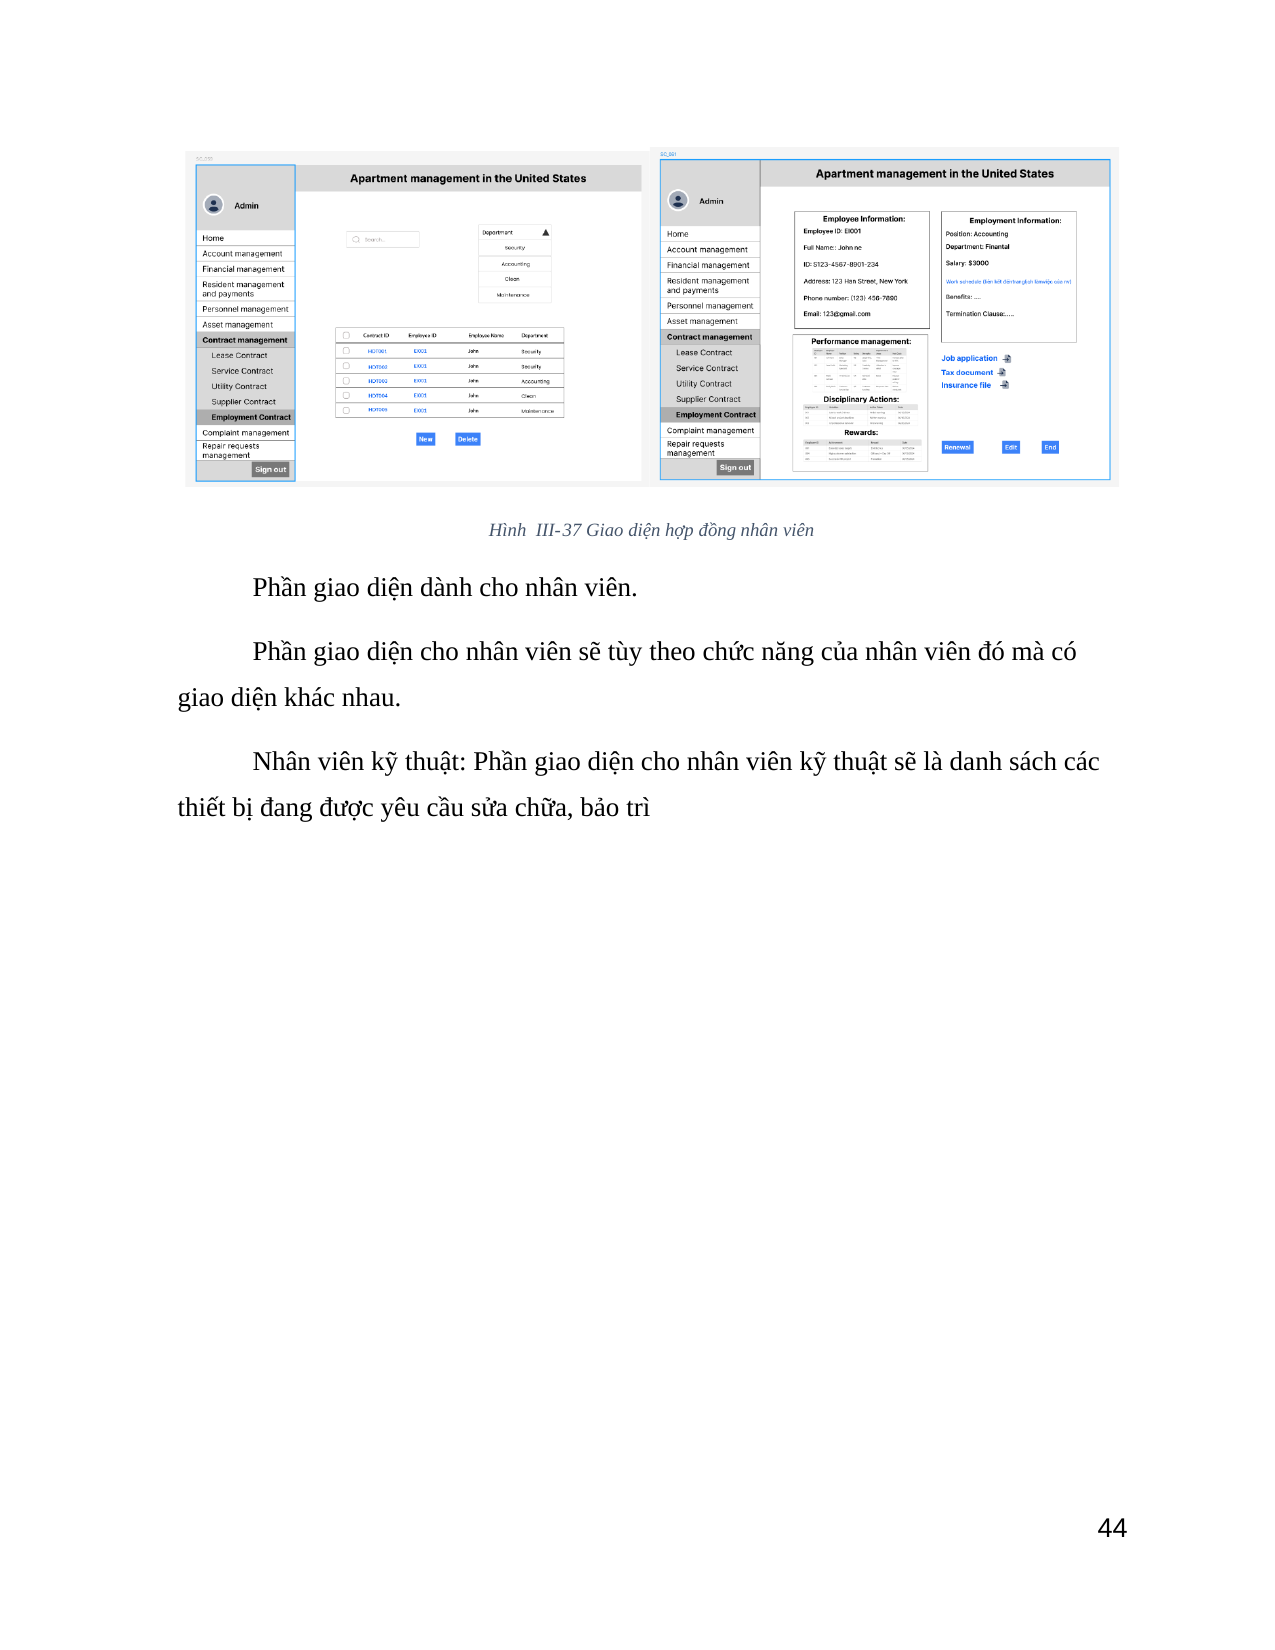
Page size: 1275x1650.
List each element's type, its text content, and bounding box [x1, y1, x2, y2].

text Nhân viên kỹ thuật: Phần giao diện cho nhân viên kỹ thuật sẽ là danh sách các thiết bị đang được yêu cầu sửa chữa, bảo trì [177, 745, 1127, 823]
text Phần giao diện dành cho nhân viên. [177, 572, 1127, 603]
picture [185, 147, 1120, 487]
text Phần giao diện cho nhân viên sẽ tùy theo chức năng của nhân viên đó mà có giao diện khác nhau. [177, 635, 1127, 713]
